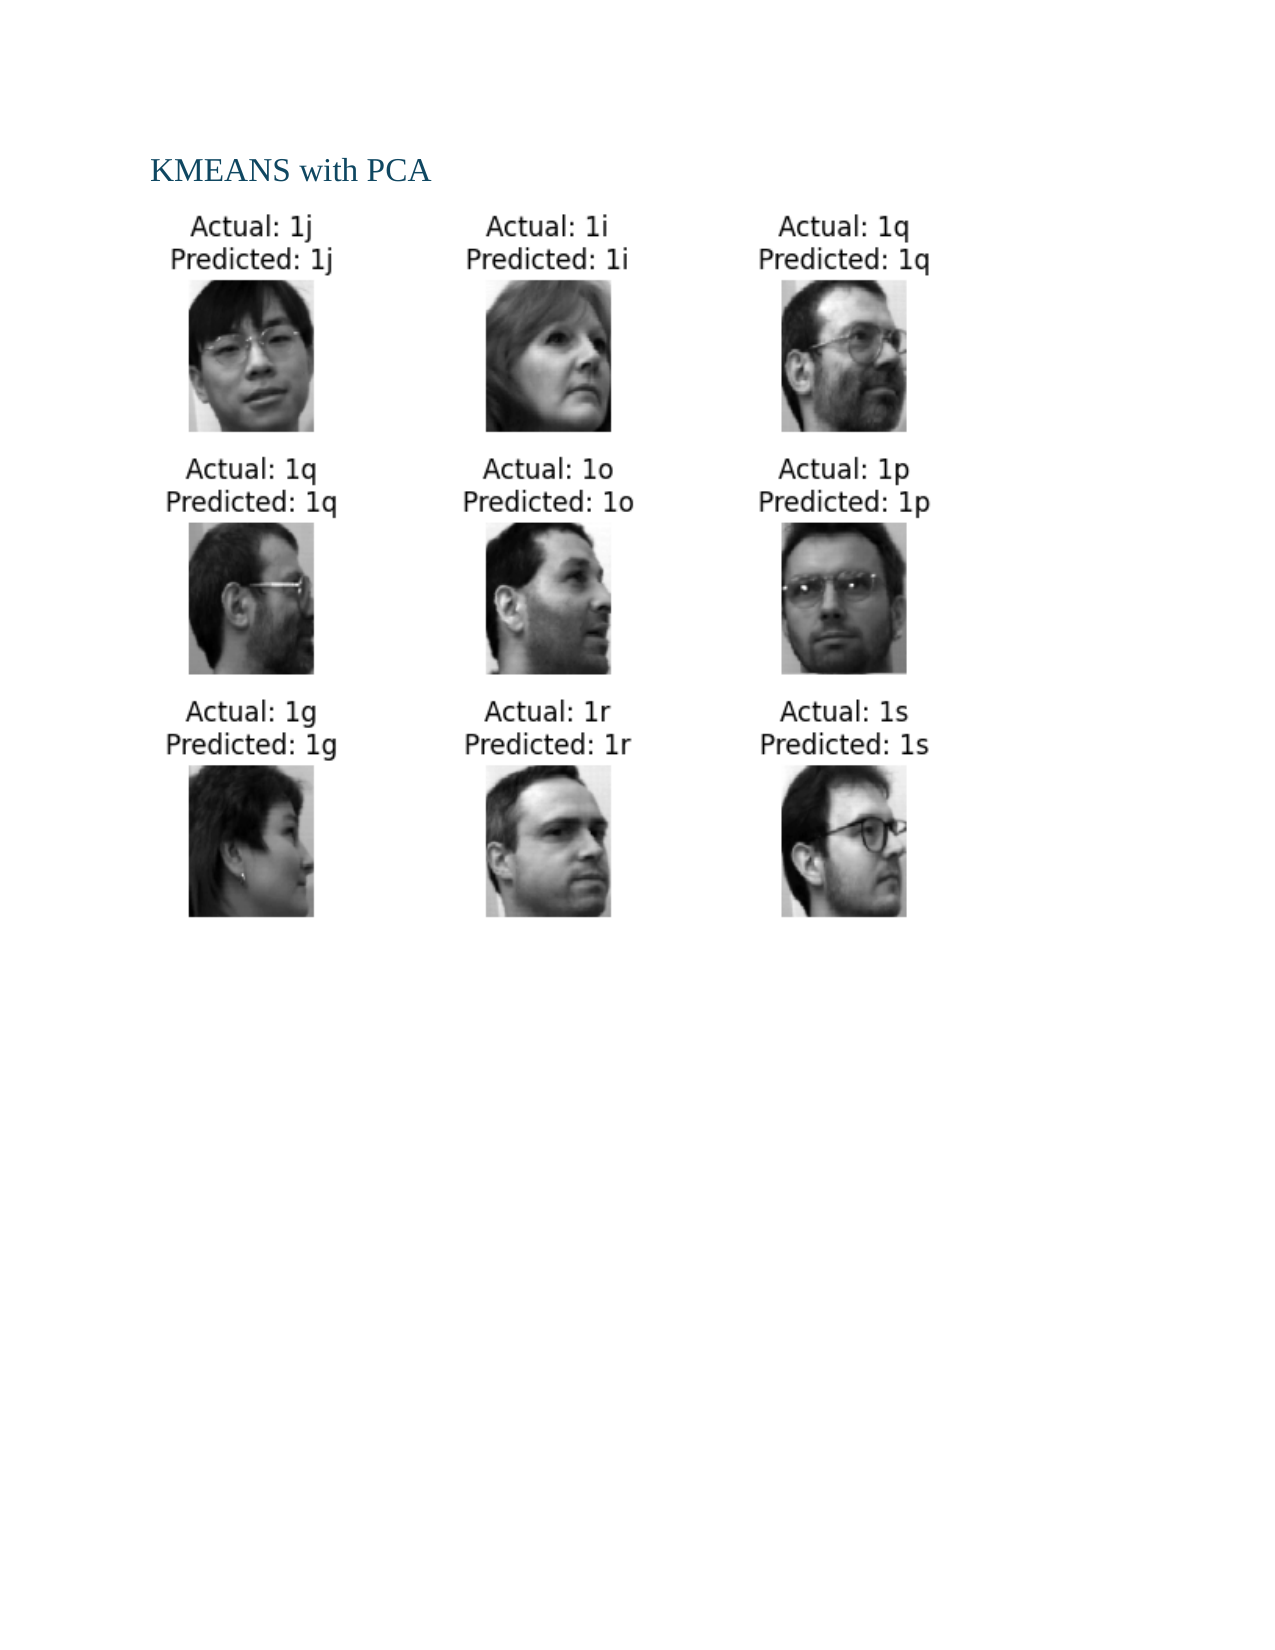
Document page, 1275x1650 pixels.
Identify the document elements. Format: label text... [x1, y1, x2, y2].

picture [150, 199, 946, 933]
subtitle KMEANS with PCA [150, 150, 1125, 188]
